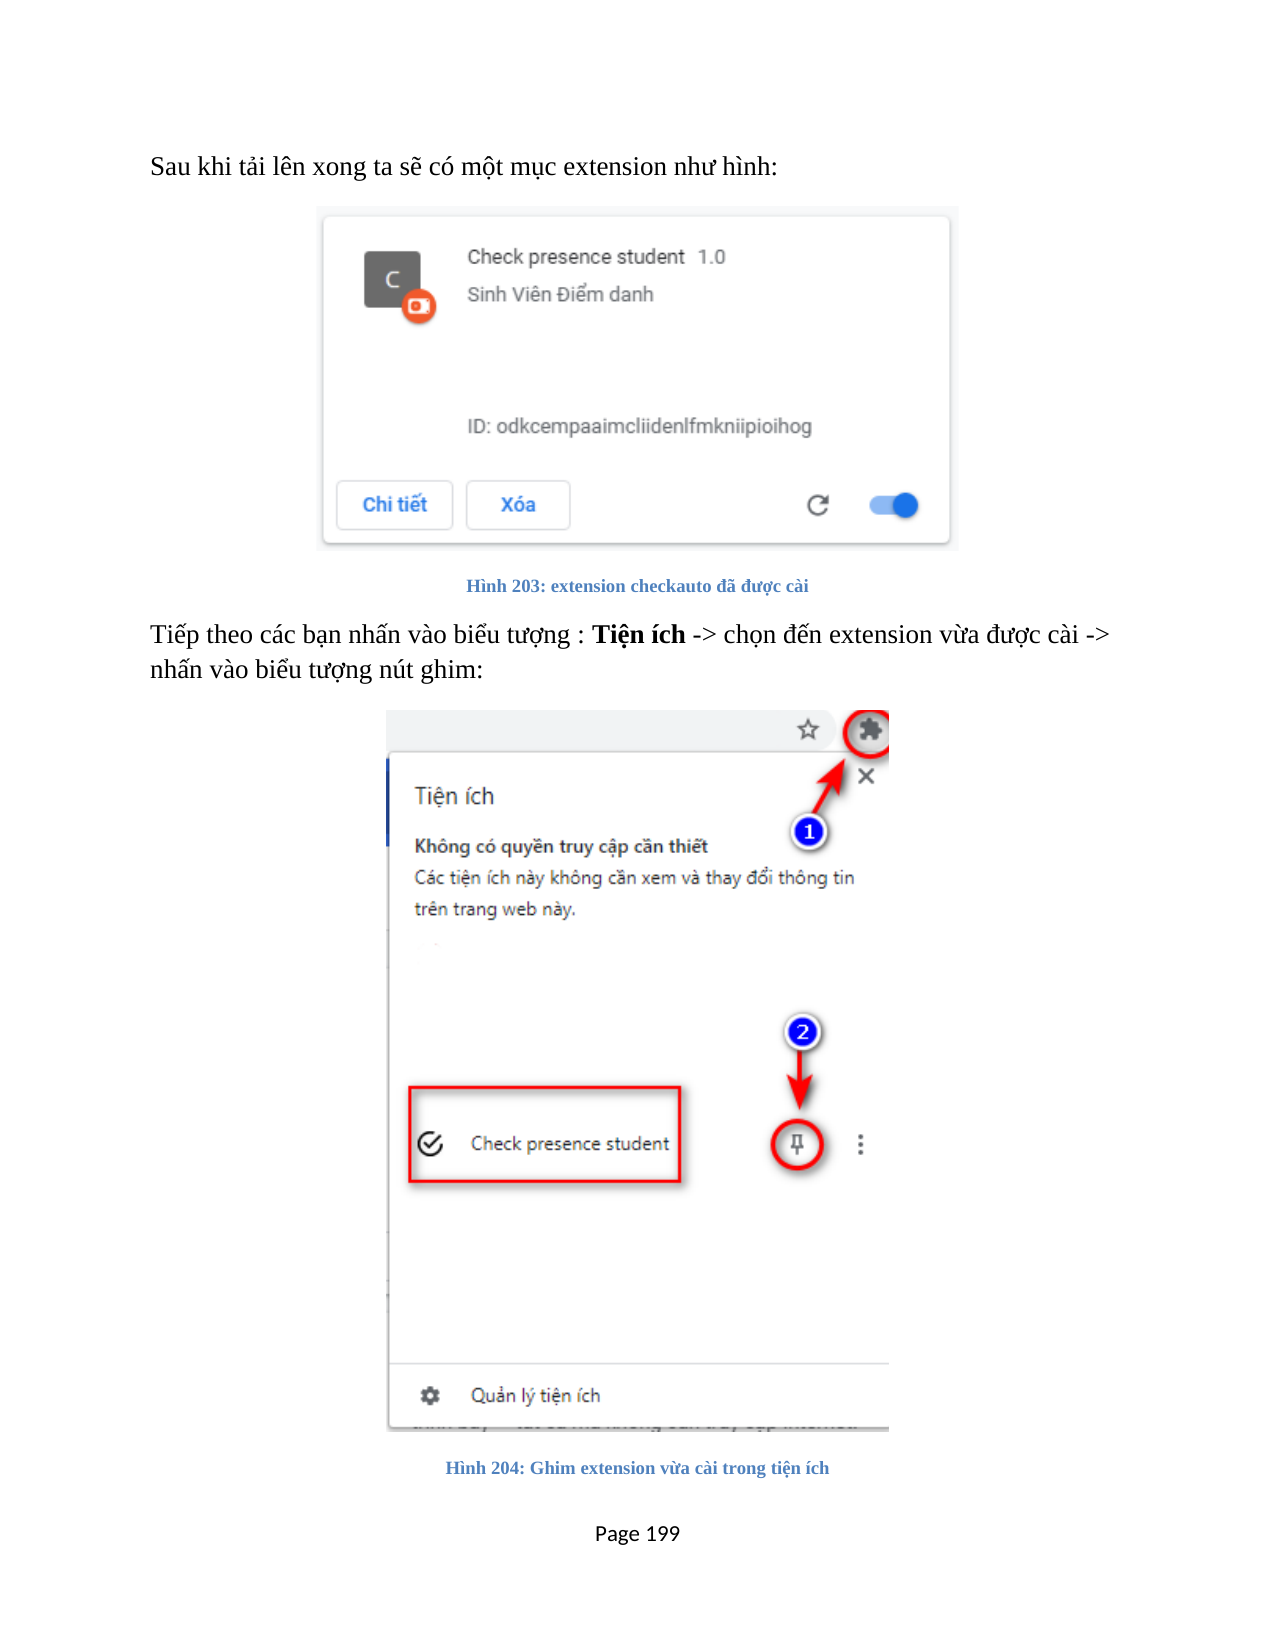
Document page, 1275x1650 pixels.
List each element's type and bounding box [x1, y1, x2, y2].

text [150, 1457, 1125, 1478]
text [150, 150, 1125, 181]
picture [316, 206, 959, 551]
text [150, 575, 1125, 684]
picture [386, 710, 889, 1432]
